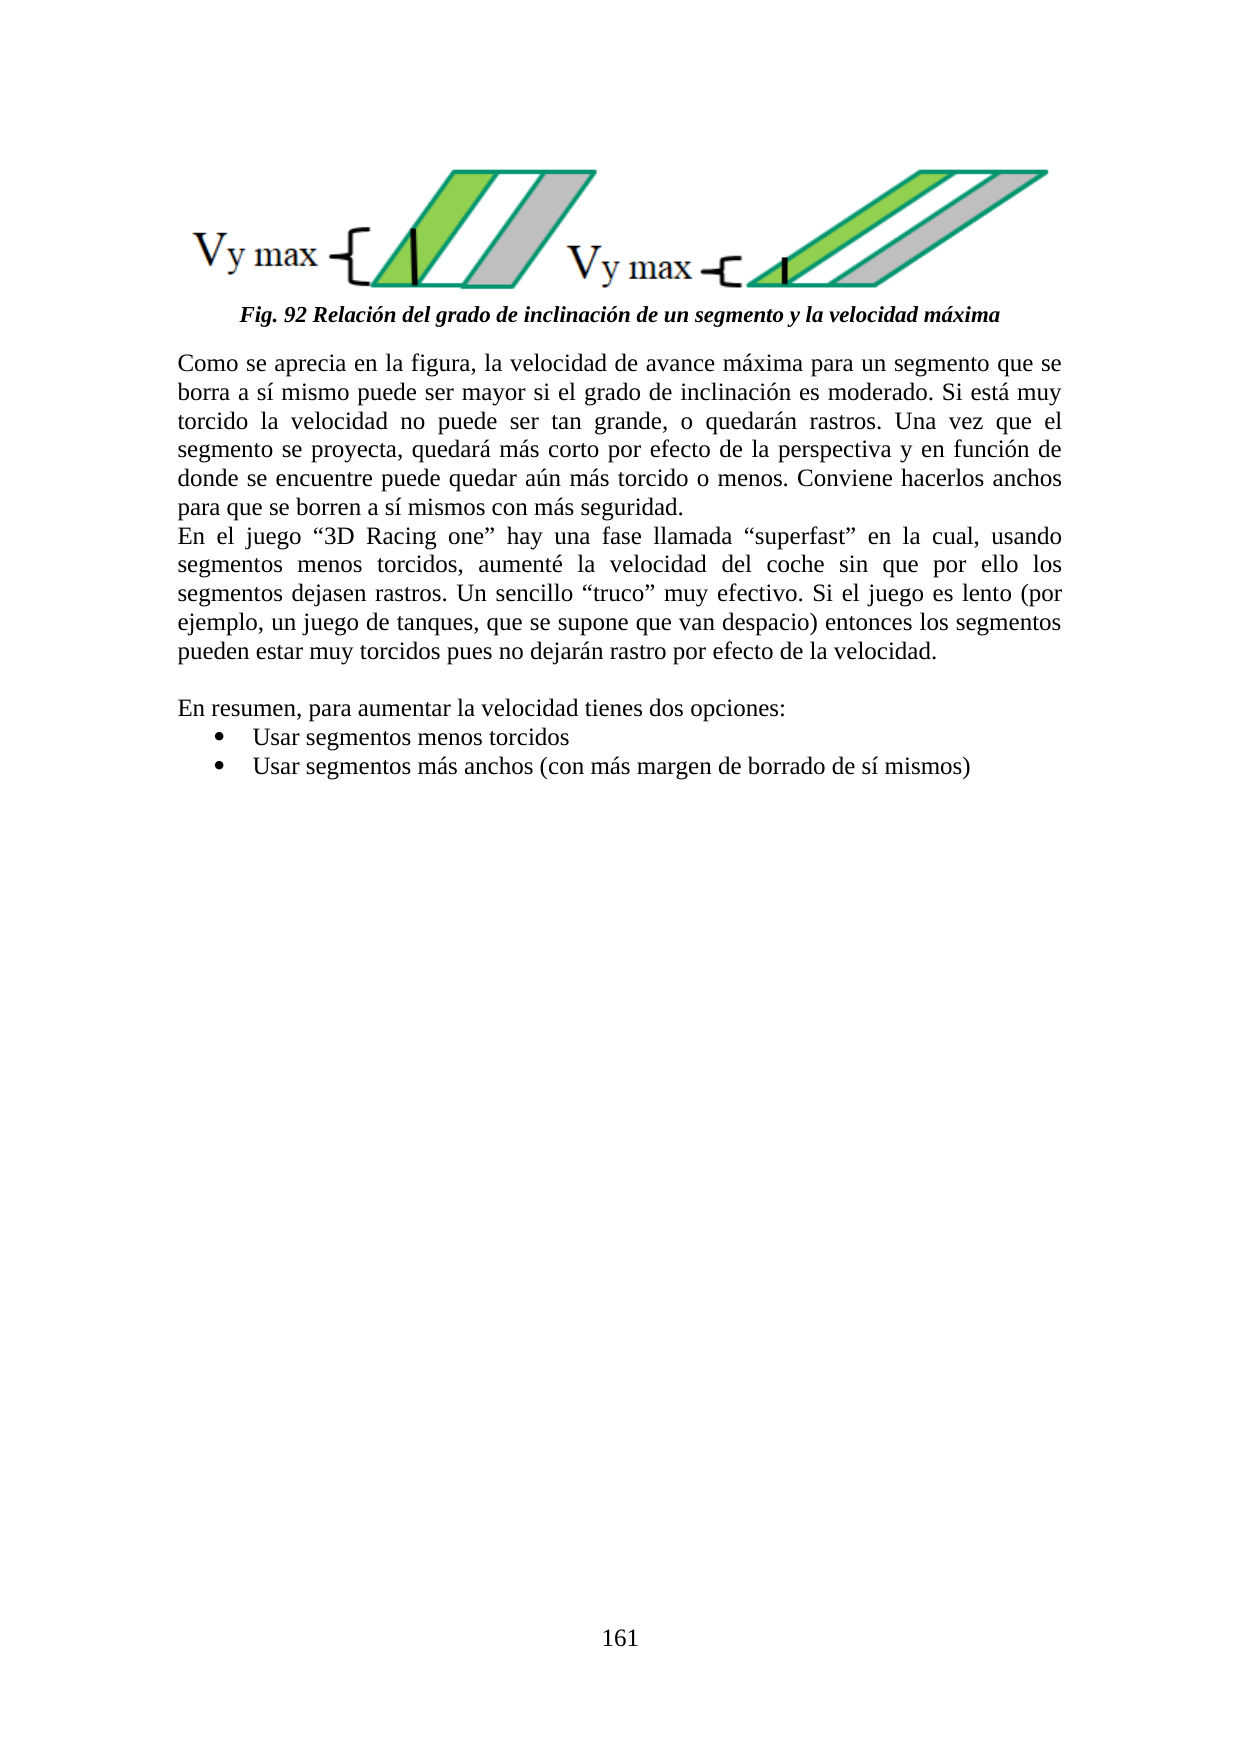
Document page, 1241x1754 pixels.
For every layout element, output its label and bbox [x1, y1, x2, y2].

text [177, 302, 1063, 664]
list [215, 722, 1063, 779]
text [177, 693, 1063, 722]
picture [177, 147, 1063, 302]
